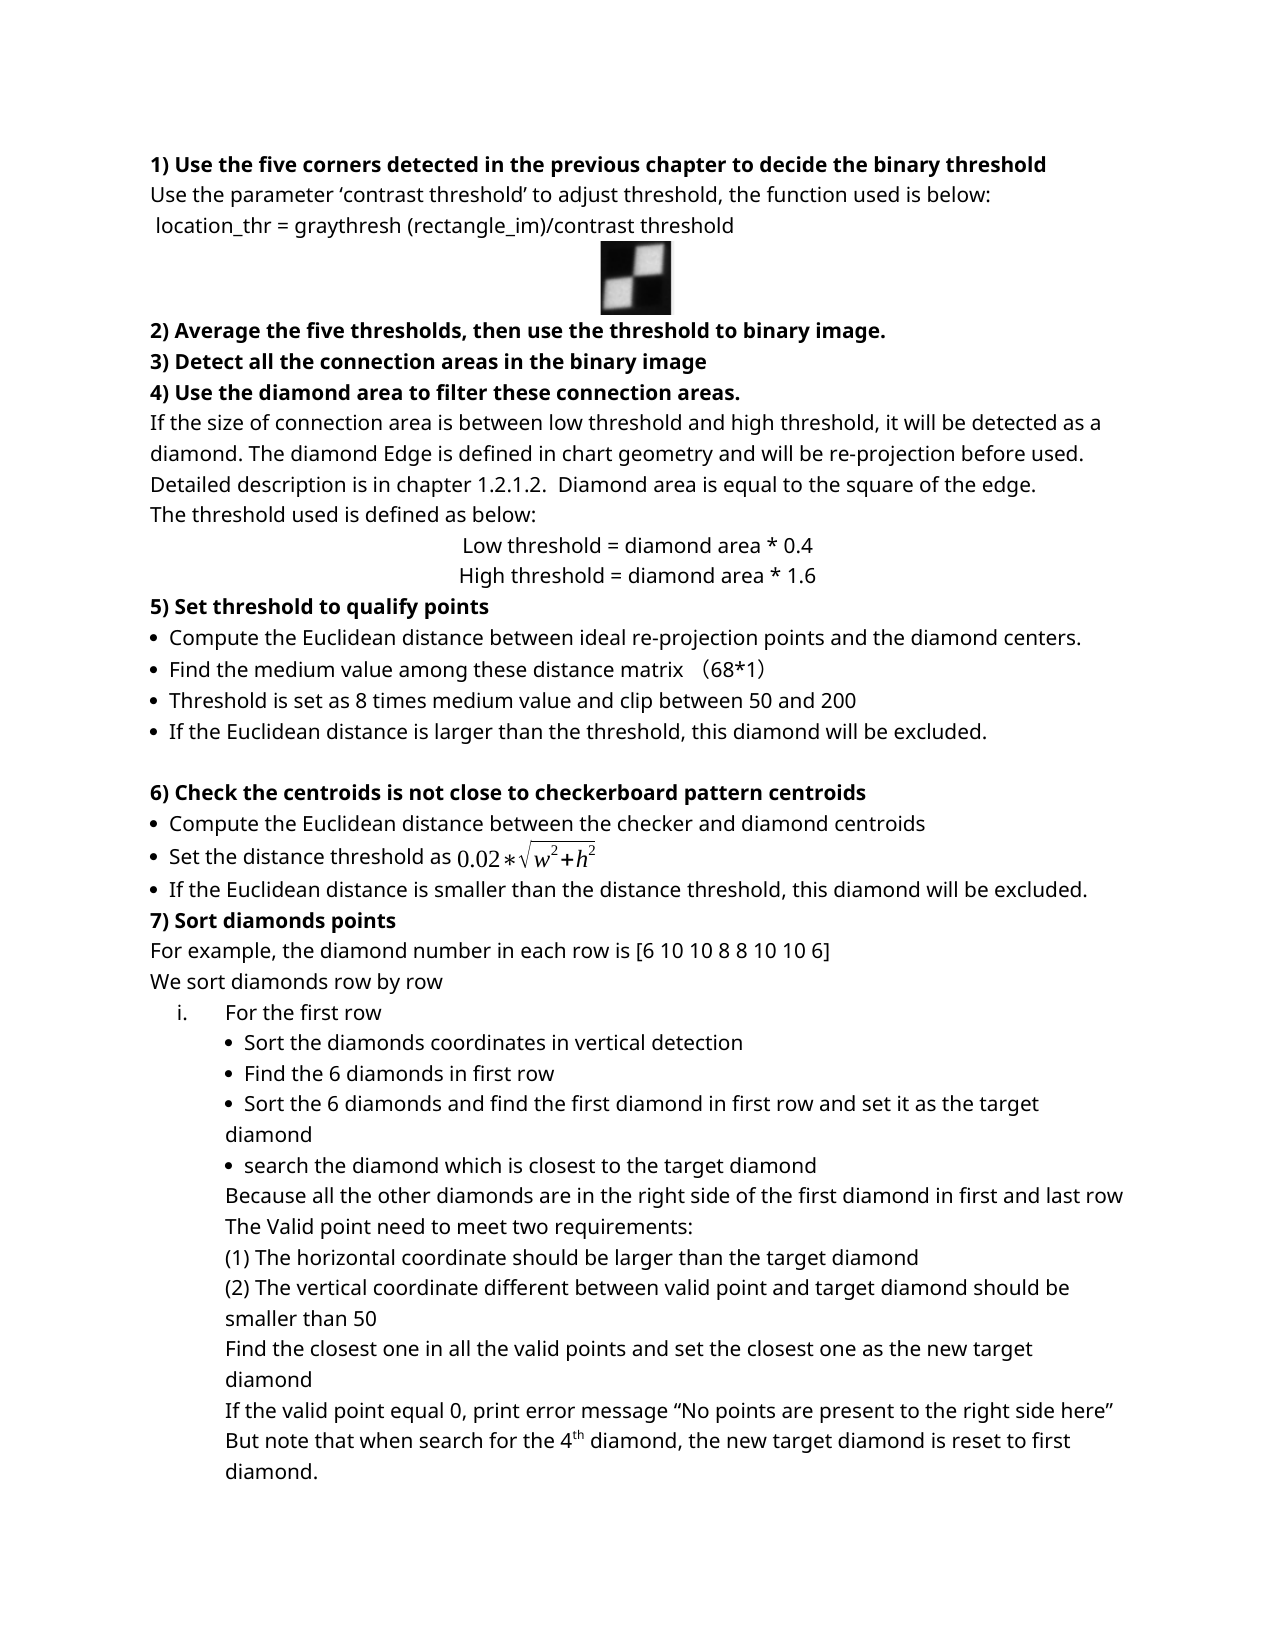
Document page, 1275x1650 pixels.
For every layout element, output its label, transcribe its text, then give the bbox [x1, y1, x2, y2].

list Use the diamond area to filter these connection areas. [150, 378, 1125, 406]
list If the Euclidean distance is larger than the threshold, this diamond will be excluded. [150, 717, 1125, 745]
list Set threshold to qualify points [150, 592, 1125, 621]
list Use the parameter ‘contrast threshold’ to adjust threshold, the function used is below: [150, 181, 1125, 209]
list Find the closest one in all the valid points and set the closest one as the new target diamond [225, 1334, 1125, 1393]
list Sort the 6 diamonds and find the first diamond in first row and set it as the target diamond [225, 1089, 1125, 1148]
list Average the five thresholds, then use the threshold to binary image. [150, 317, 1125, 345]
list For example, the diamond number in each row is [6 10 10 8 8 10 10 6] [150, 936, 1125, 965]
list (2) The vertical coordinate different between valid point and target diamond should be smaller than 50 [225, 1273, 1125, 1332]
list If the Euclidean distance is smaller than the distance threshold, this diamond will be excluded. [150, 875, 1125, 903]
list We sort diamonds row by row [150, 967, 1125, 995]
list Find the medium value among these distance matrix （68*1） [150, 653, 1125, 684]
list If the valid point equal 0, print error message “No points are present to the right side here” [225, 1396, 1125, 1424]
list Threshold is set as 8 times medium value and clip between 50 and 200 [150, 686, 1125, 714]
list Set the distance threshold as [150, 839, 1125, 873]
list The threshold used is defined as below: [150, 500, 1125, 529]
list Low threshold = diamond area * 0.4 [150, 531, 1125, 559]
list Because all the other diamonds are in the right side of the first diamond in first and last row [225, 1181, 1125, 1210]
list For the first row [187, 998, 1125, 1026]
list Use the five corners detected in the previous chapter to decide the binary threshold [150, 150, 1125, 178]
list If the size of connection area is between low threshold and high threshold, it will be detected as a diamond. The diamond Edge is defined in chart geometry and will be re-projection before used. Detailed description is in chapter 1.2.1.2. Diamond area is equal to the square of the edge. [150, 408, 1125, 498]
list Check the centroids is not close to checkerboard pattern centroids [150, 778, 1125, 806]
list location_thr = graythresh (rectangle_im)/contrast threshold [150, 211, 1125, 240]
list But note that when search for the 4th diamond, the new target diamond is reset to first diamond. [225, 1426, 1125, 1485]
list Find the 6 diamonds in first row [225, 1059, 1125, 1087]
picture [600, 241, 675, 315]
list The Valid point need to meet two requirements: [225, 1212, 1125, 1240]
list High threshold = diamond area * 1.6 [150, 562, 1125, 590]
list Compute the Euclidean distance between the checker and diamond centroids [150, 809, 1125, 837]
list Compute the Euclidean distance between ideal re-projection points and the diamond centers. [150, 623, 1125, 651]
list Sort diamonds points [150, 906, 1125, 934]
list Sort the diamonds coordinates in vertical detection [225, 1028, 1125, 1057]
list (1) The horizontal coordinate should be larger than the target diamond [225, 1243, 1125, 1271]
list search the diamond which is closest to the target diamond [225, 1151, 1125, 1179]
list Detect all the connection areas in the binary image [150, 347, 1125, 376]
